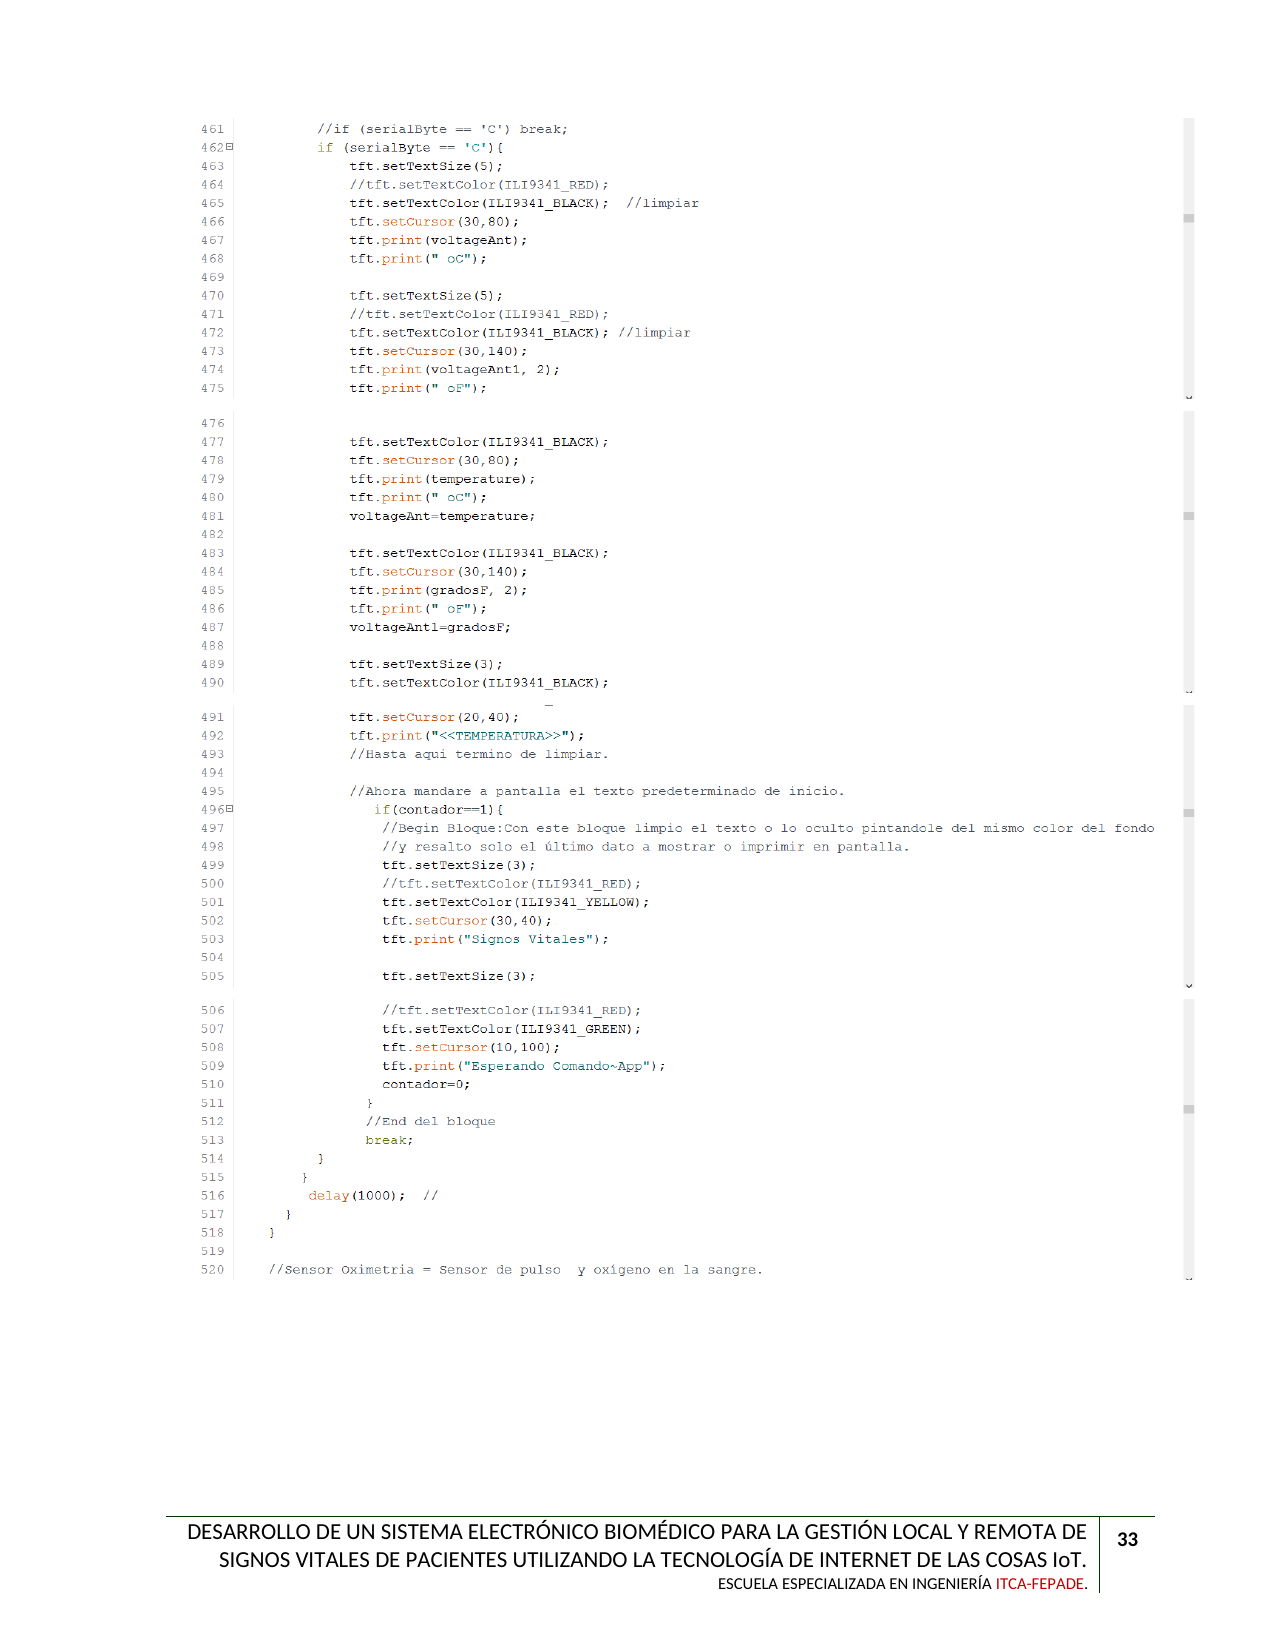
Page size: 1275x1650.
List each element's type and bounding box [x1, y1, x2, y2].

picture [185, 118, 1195, 399]
picture [185, 705, 1195, 988]
picture [185, 411, 1195, 693]
picture [185, 999, 1195, 1280]
